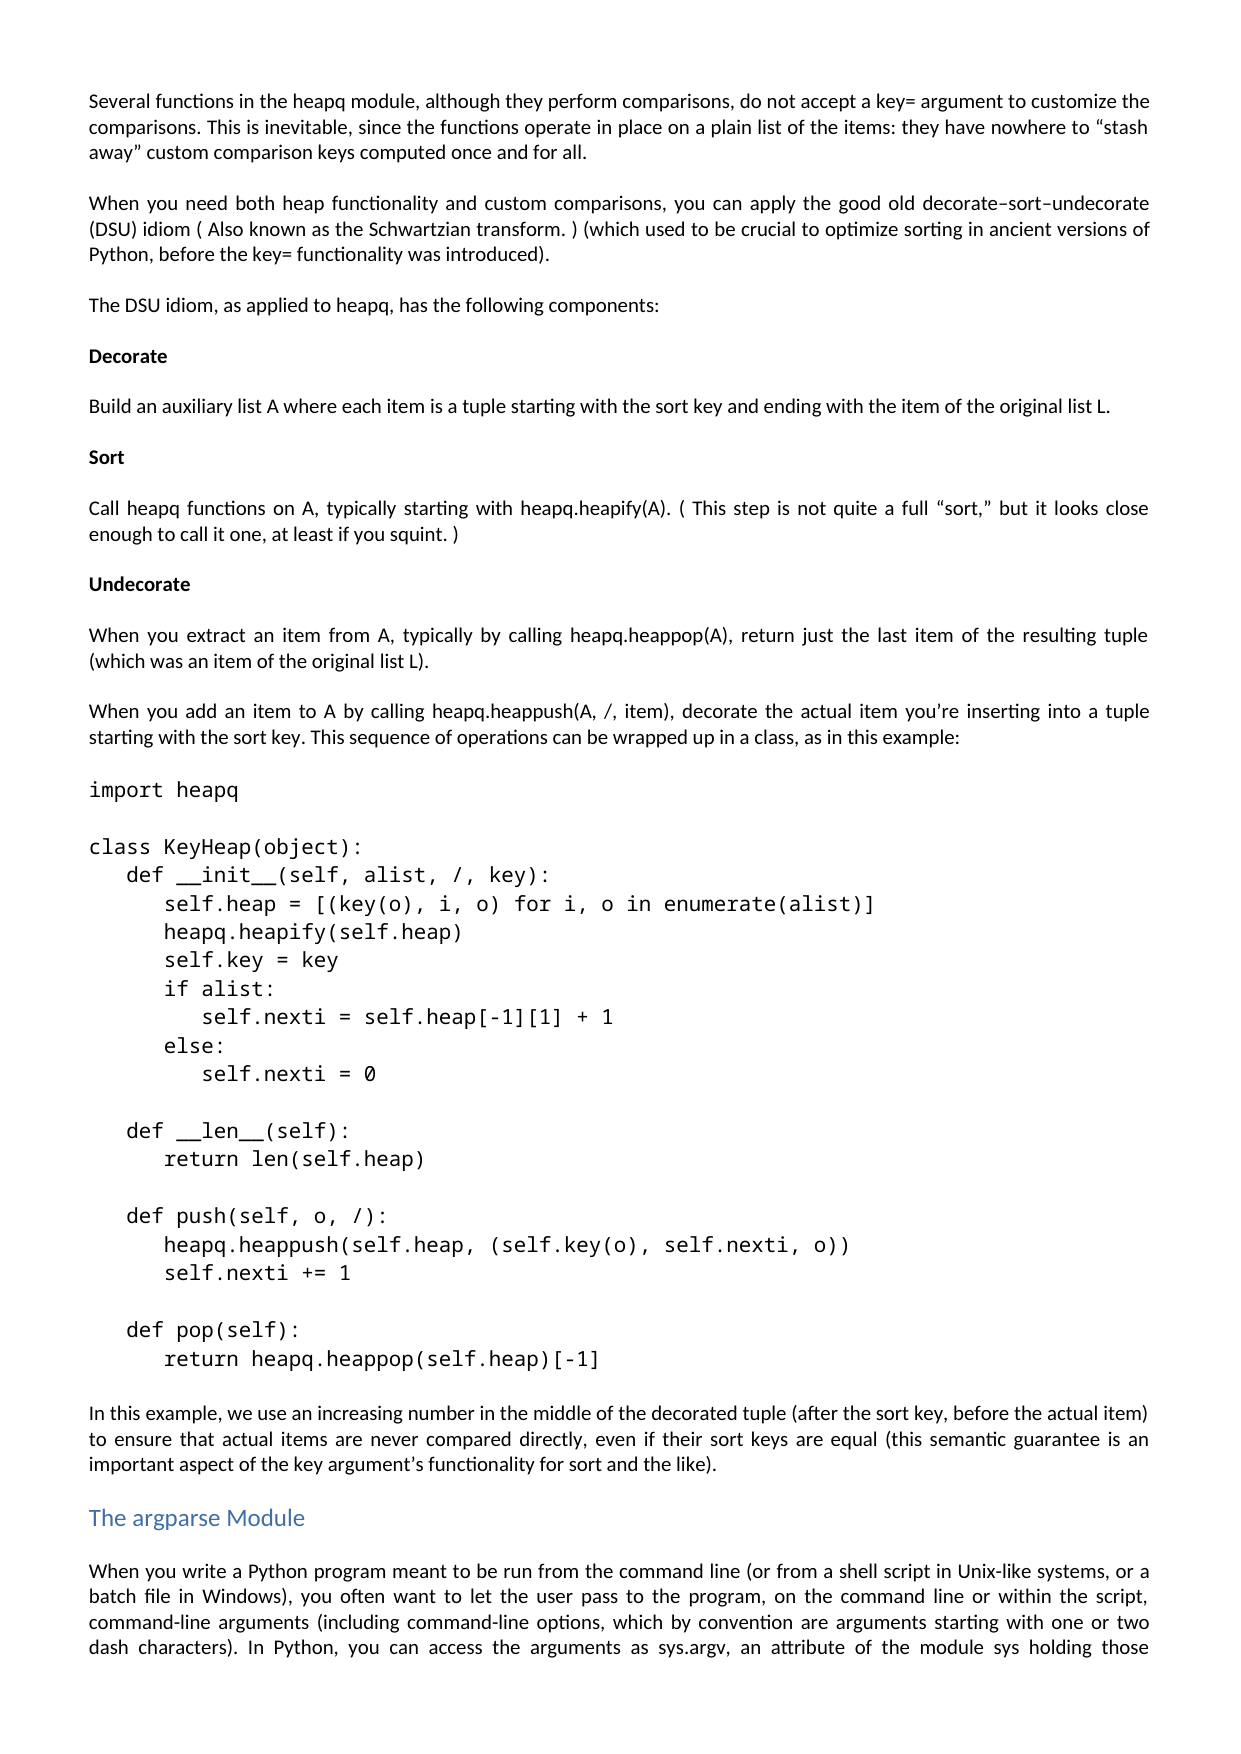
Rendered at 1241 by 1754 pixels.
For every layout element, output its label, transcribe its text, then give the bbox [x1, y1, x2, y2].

text Call heapq functions on A, typically starting with heapq.heapify(A). ( This step is not quite a full “sort,” but it looks close enough to call it one, at least if you squint. ) [89, 495, 1152, 546]
text self.nexti = self.heap[-1][1] + 1 [89, 1002, 1152, 1031]
text The DSU idiom, as applied to heapq, has the following components: [89, 292, 1152, 317]
text def push(self, o, /): [89, 1201, 1152, 1230]
text return heapq.heappop(self.heap)[-1] [89, 1344, 1152, 1372]
text heapq.heappush(self.heap, (self.key(o), self.nexti, o)) [89, 1230, 1152, 1258]
text self.nexti += 1 [89, 1258, 1152, 1287]
text Several functions in the heapq module, although they perform comparisons, do not accept a key= argument to customize the comparisons. This is inevitable, since the functions operate in place on a plain list of the items: they have nowhere to “stash away” custom comparison keys computed once and for all. [89, 89, 1152, 165]
text Sort [89, 444, 1152, 470]
text Undecorate [89, 572, 1152, 597]
text When you add an item to A by calling heapq.heappush(A, /, item), decorate the actual item you’re inserting into a tuple starting with the sort key. This sequence of operations can be wrapped up in a class, as in this example: [89, 699, 1152, 749]
text heapq.heapify(self.heap) [89, 917, 1152, 946]
text class KeyHeap(object): [89, 832, 1152, 860]
text import heapq [89, 775, 1152, 803]
text Decorate [89, 343, 1152, 368]
text When you extract an item from A, typically by calling heapq.heappop(A), return just the last item of the resulting tuple (which was an item of the original list L). [89, 622, 1152, 673]
text else: [89, 1031, 1152, 1059]
text Build an auxiliary list A where each item is a tuple starting with the sort key and ending with the item of the original list L. [89, 394, 1152, 419]
text def __init__(self, alist, /, key): [89, 860, 1152, 889]
subtitle The argparse Module [89, 1502, 1152, 1533]
text def __len__(self): [89, 1116, 1152, 1144]
text return len(self.heap) [89, 1144, 1152, 1173]
text if alist: [89, 974, 1152, 1002]
text self.nexti = 0 [89, 1059, 1152, 1088]
text In this example, we use an increasing number in the middle of the decorated tuple (after the sort key, before the actual item) to ensure that actual items are never compared directly, even if their sort keys are equal (this semantic guarantee is an important aspect of the key argument’s functionality for sort and the like). [89, 1401, 1152, 1477]
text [89, 1558, 1152, 1660]
text def pop(self): [89, 1315, 1152, 1344]
text self.key = key [89, 946, 1152, 974]
text When you need both heap functionality and custom comparisons, you can apply the good old decorate–sort–undecorate (DSU) idiom ( Also known as the Schwartzian transform. ) (which used to be crucial to optimize sorting in ancient versions of Python, before the key= functionality was introduced). [89, 190, 1152, 267]
text self.heap = [(key(o), i, o) for i, o in enumerate(alist)] [89, 889, 1152, 917]
